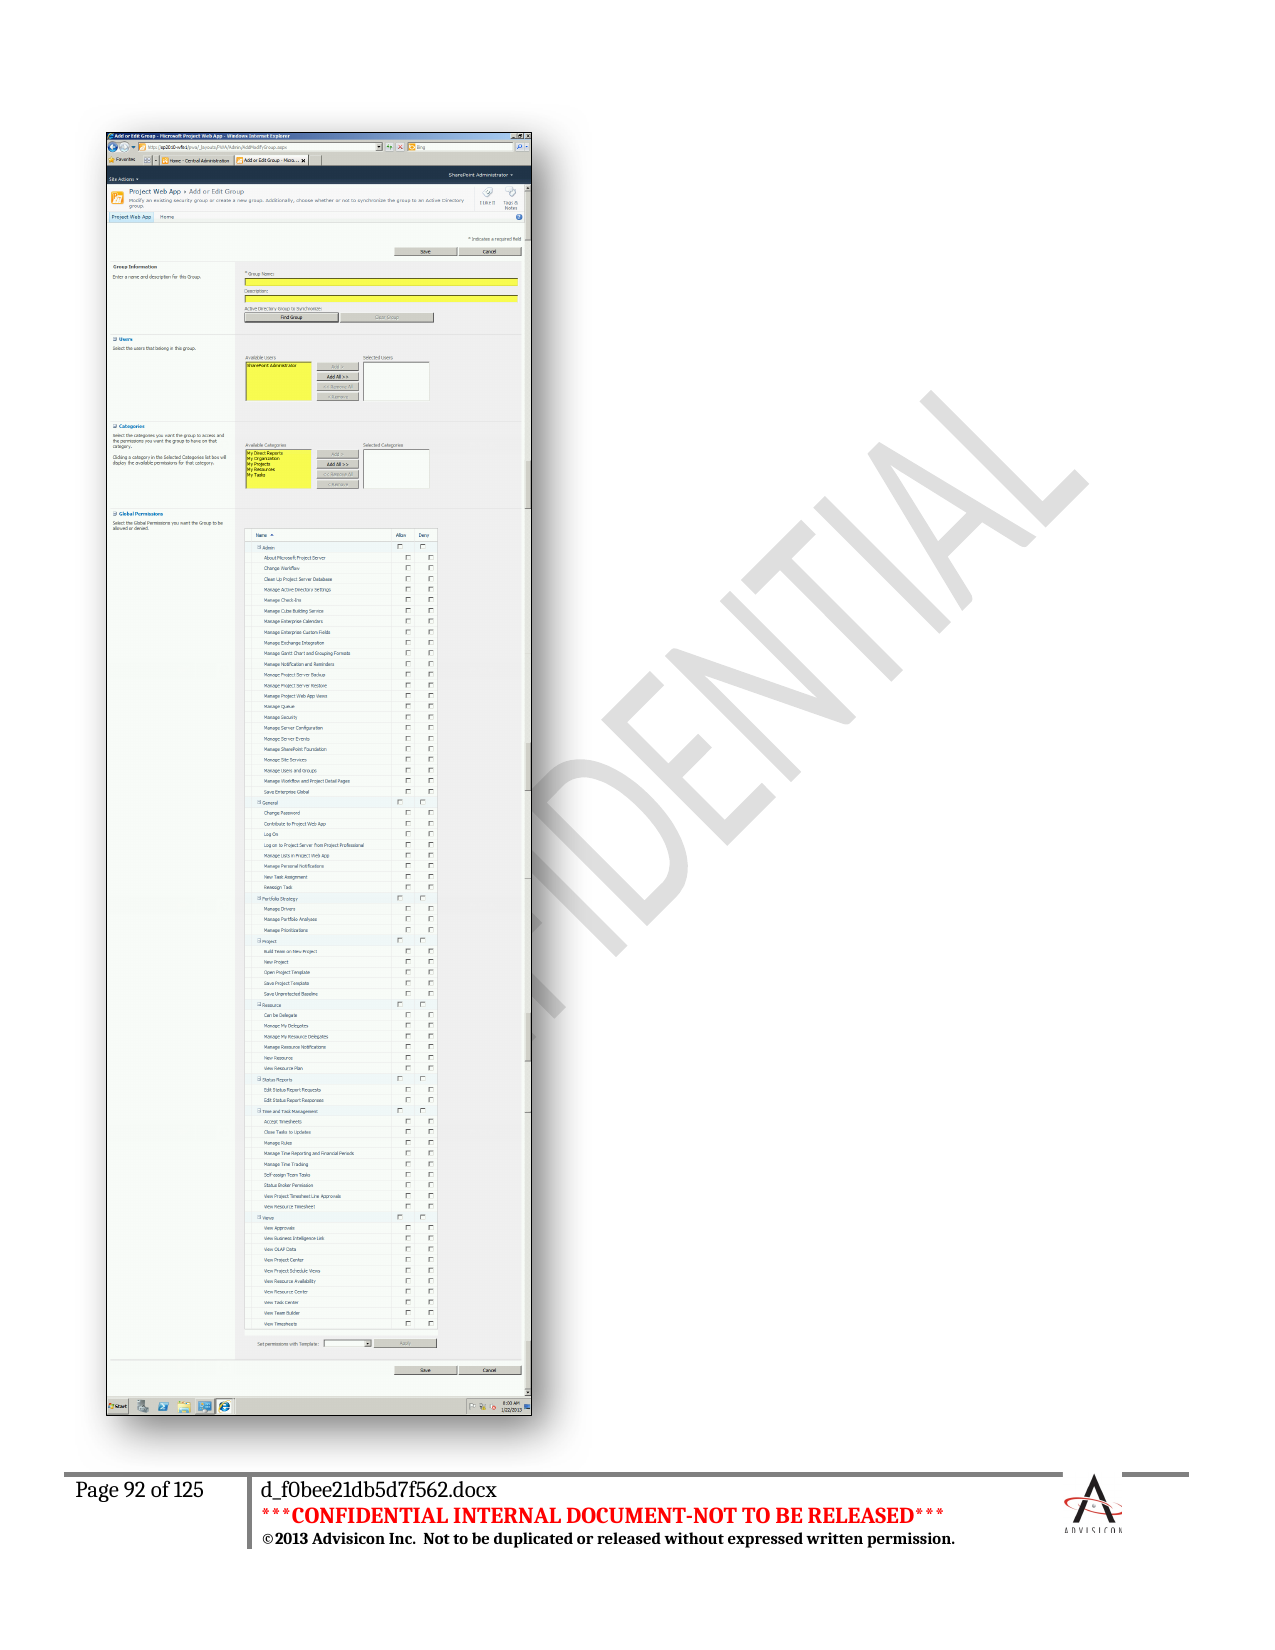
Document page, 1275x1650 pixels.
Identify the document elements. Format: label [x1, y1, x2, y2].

picture [107, 133, 531, 1415]
picture [1062, 1472, 1086, 1507]
